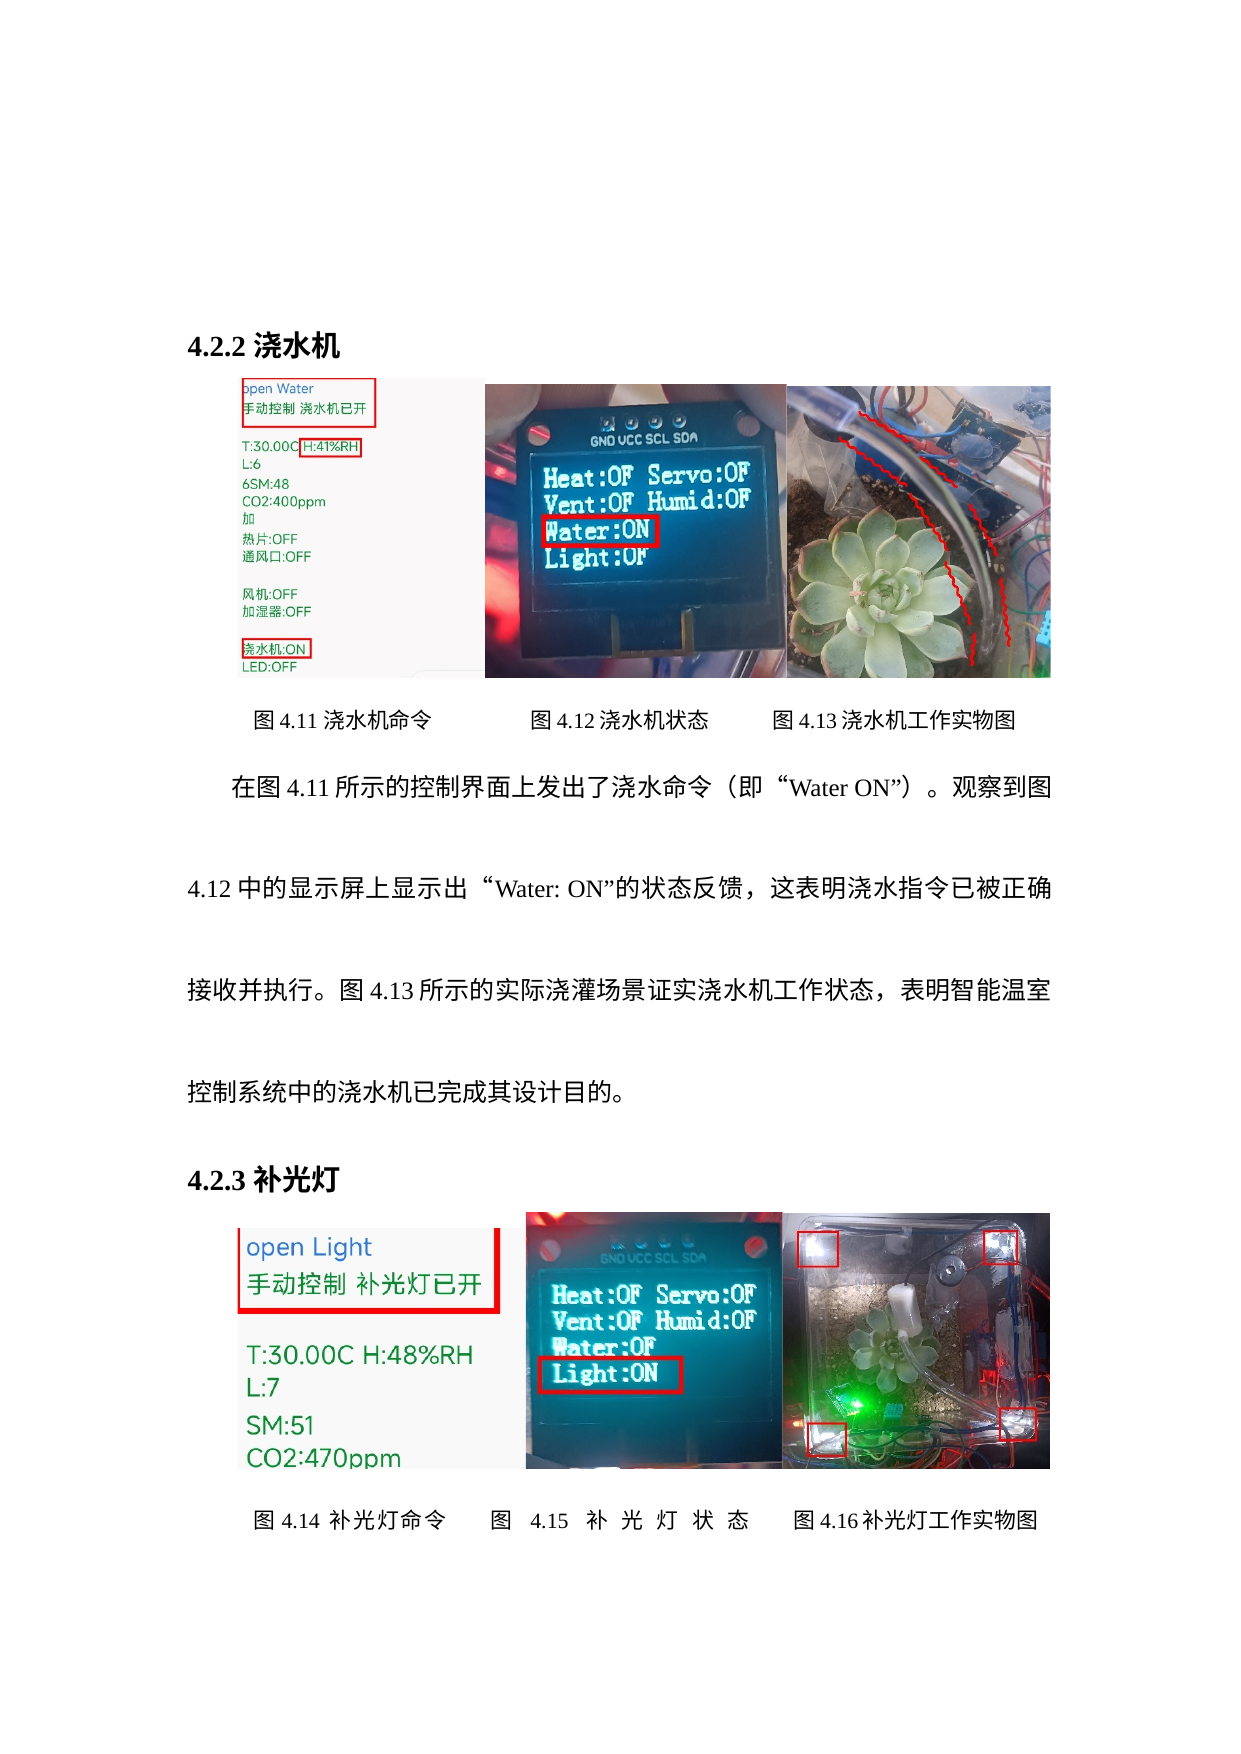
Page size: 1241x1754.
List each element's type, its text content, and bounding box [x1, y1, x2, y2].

text 图4.14 补光灯命令 图4.15补光灯状态 图4.16补光灯工作实物图 [187, 1502, 446, 1536]
text 图4.11 浇水机命令 图4.12浇水机状态 图4.13浇水机工作实物图 [187, 701, 1053, 735]
picture [237, 378, 1051, 678]
subtitle 4.2.3 补光灯 [187, 1144, 1053, 1212]
text 图4.14 补光灯命令 图4.15补光灯状态 图4.16补光灯工作实物图 [794, 1502, 1053, 1536]
subtitle 4.2.2 浇水机 [187, 310, 1053, 378]
text 图4.14 补光灯命令 图4.15补光灯状态 图4.16补光灯工作实物图 [491, 1502, 749, 1536]
text 在图4.11所示的控制界面上发出了浇水命令（即“Water ON”）。观察到图4.12中的显示屏上显示出“Water: ON”的状态反馈，这表明浇水指令已被正确接收并执行。图4.13所示的实际浇灌场景证实浇水机工作状态，表明智能温室控制系统中的浇水机已完成其设计目的。 [187, 751, 1053, 1125]
picture [237, 1212, 1050, 1469]
